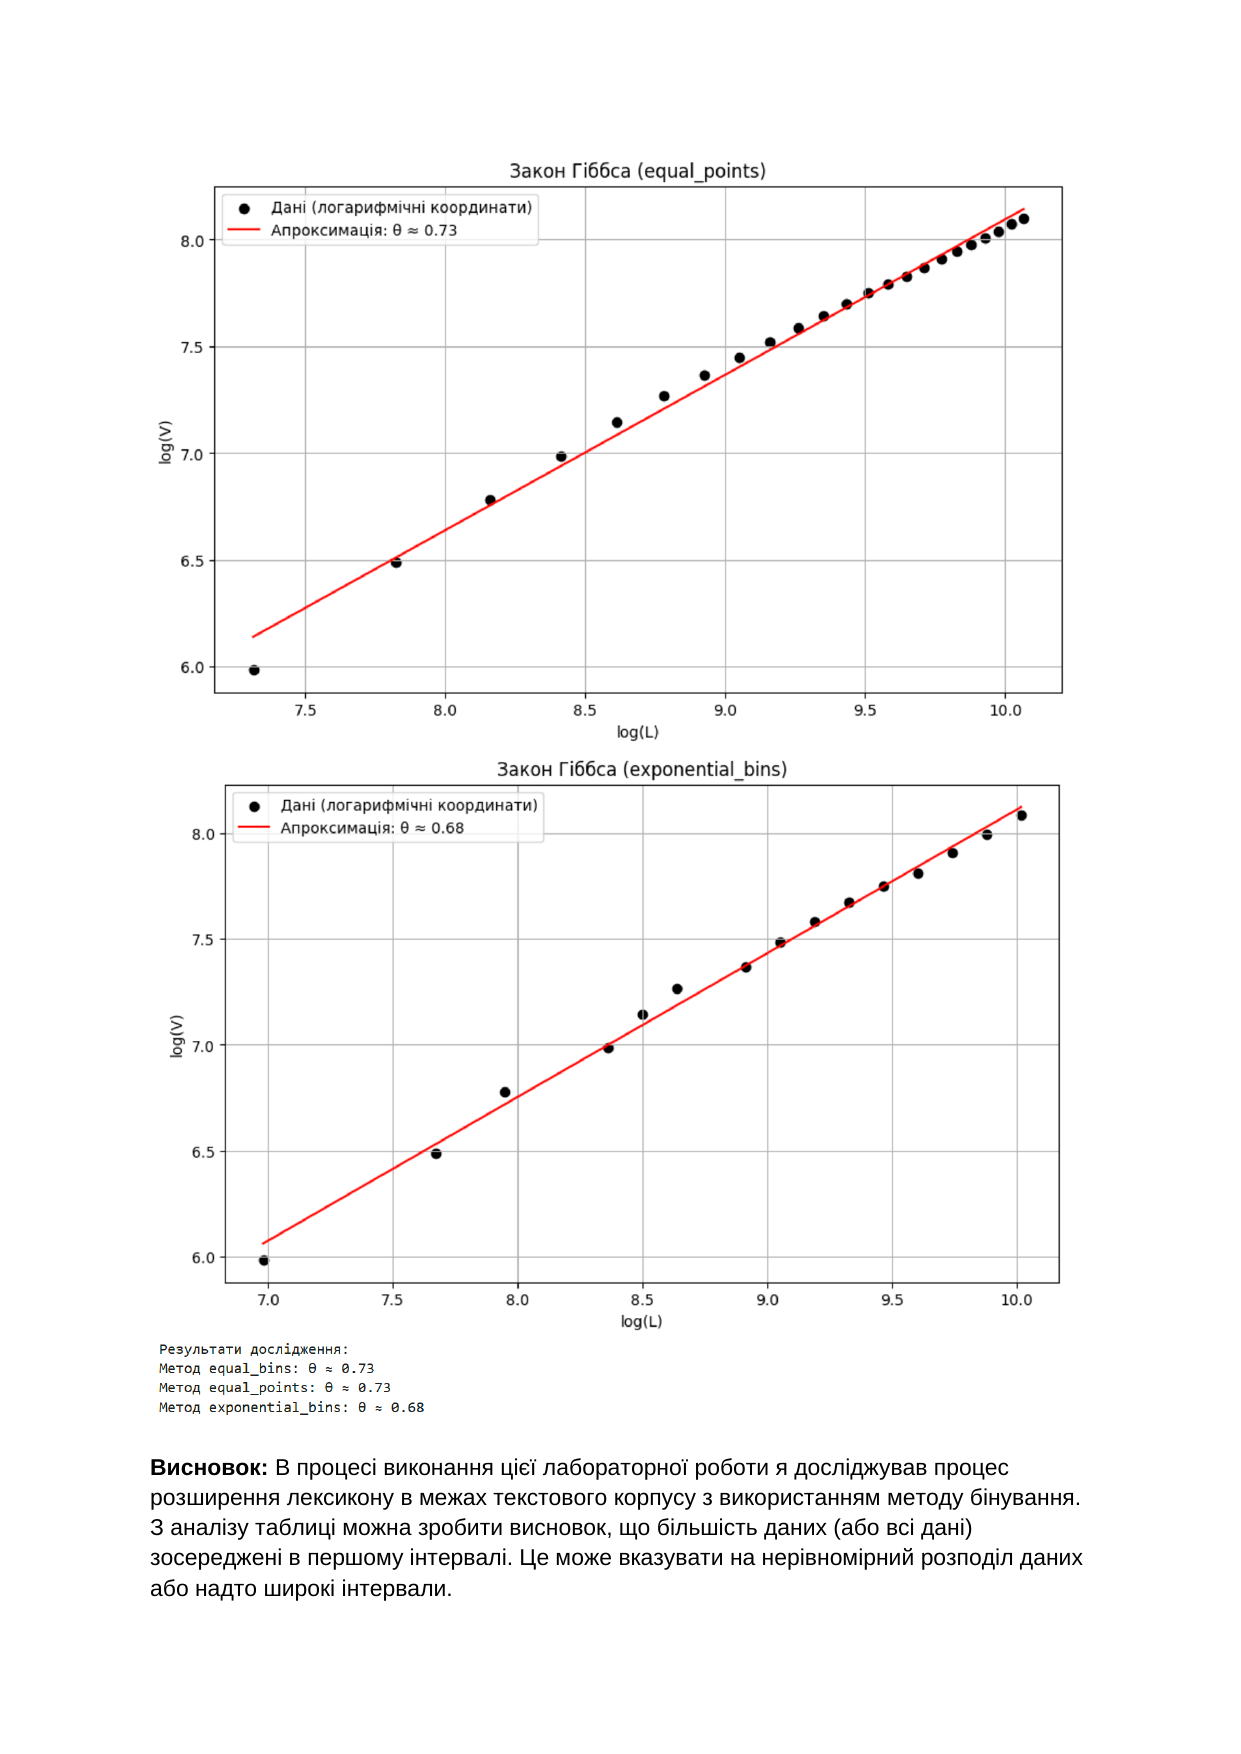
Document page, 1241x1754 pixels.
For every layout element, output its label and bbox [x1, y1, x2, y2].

text [150, 1454, 1090, 1601]
picture [150, 150, 1091, 751]
picture [150, 754, 1091, 1420]
